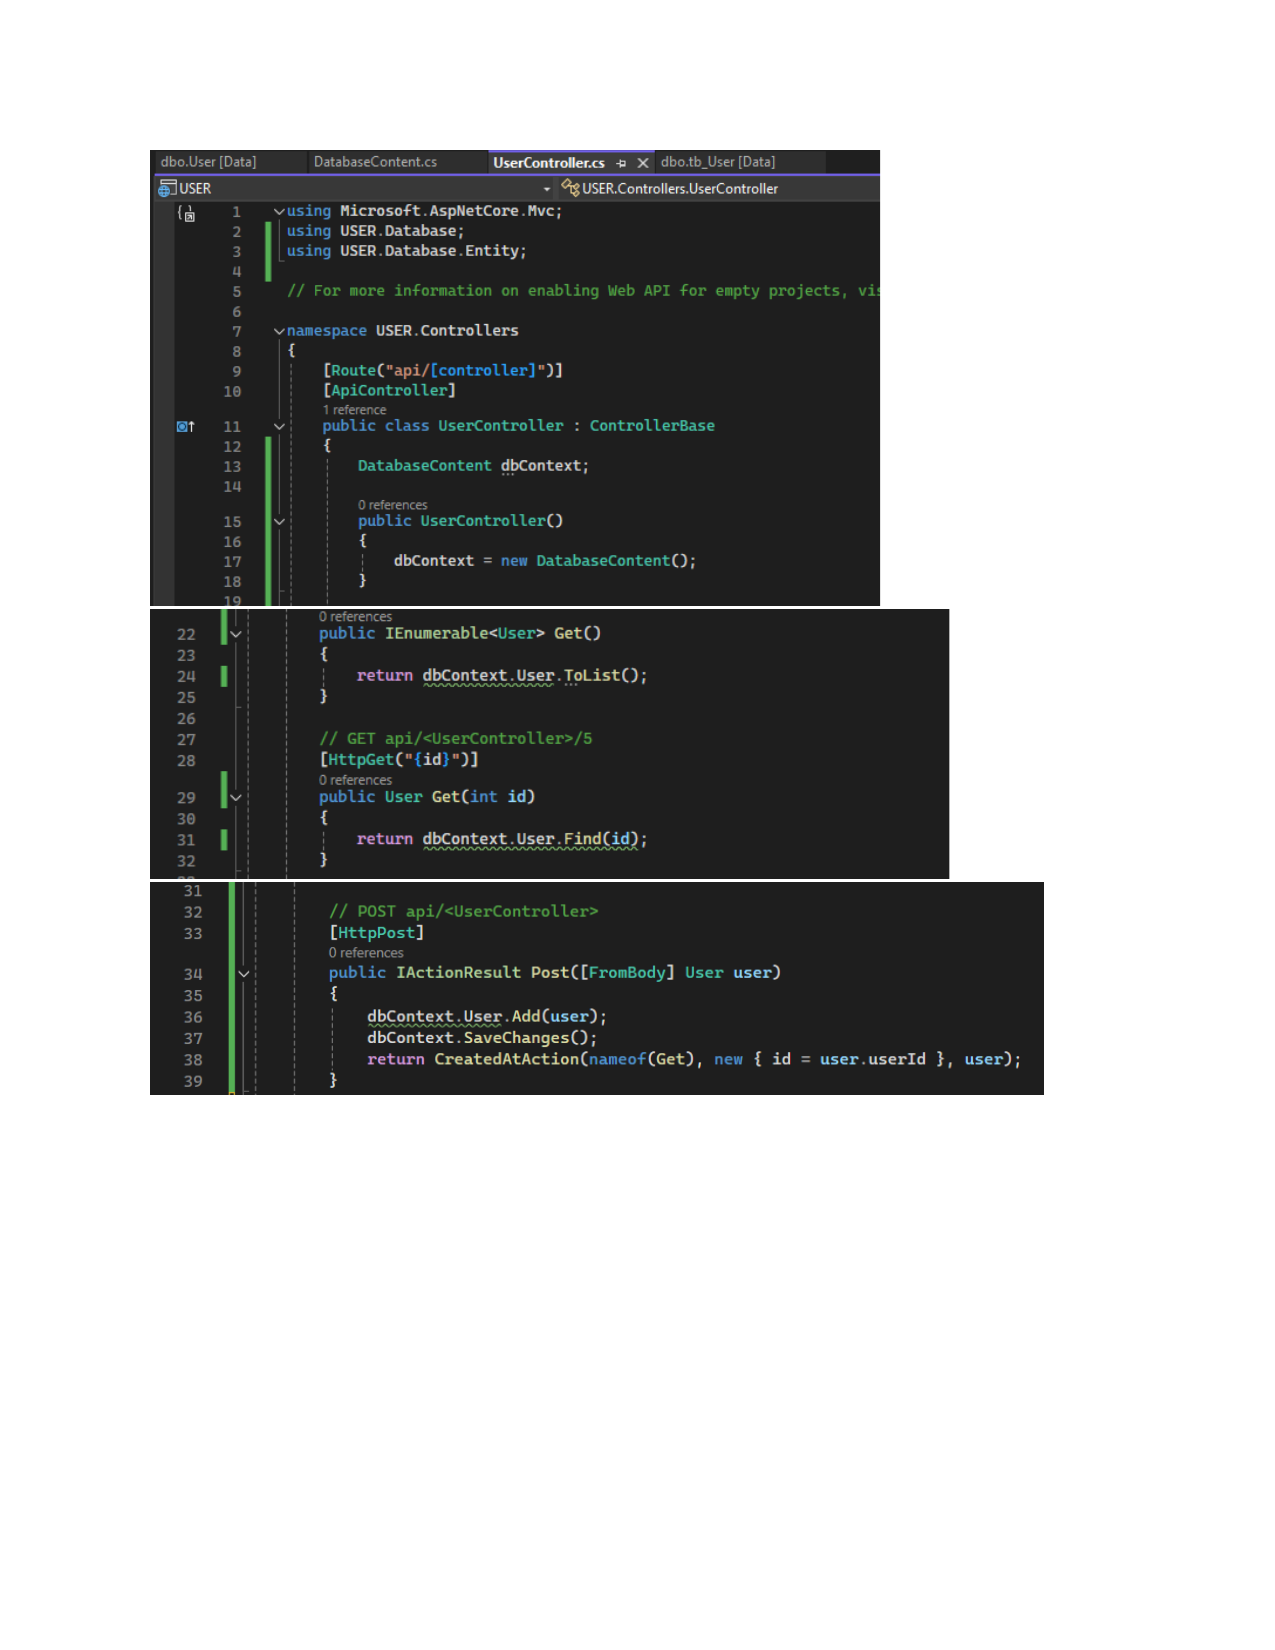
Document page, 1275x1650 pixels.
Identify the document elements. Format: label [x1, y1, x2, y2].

picture [150, 882, 1044, 1095]
picture [150, 609, 950, 879]
picture [150, 150, 880, 606]
